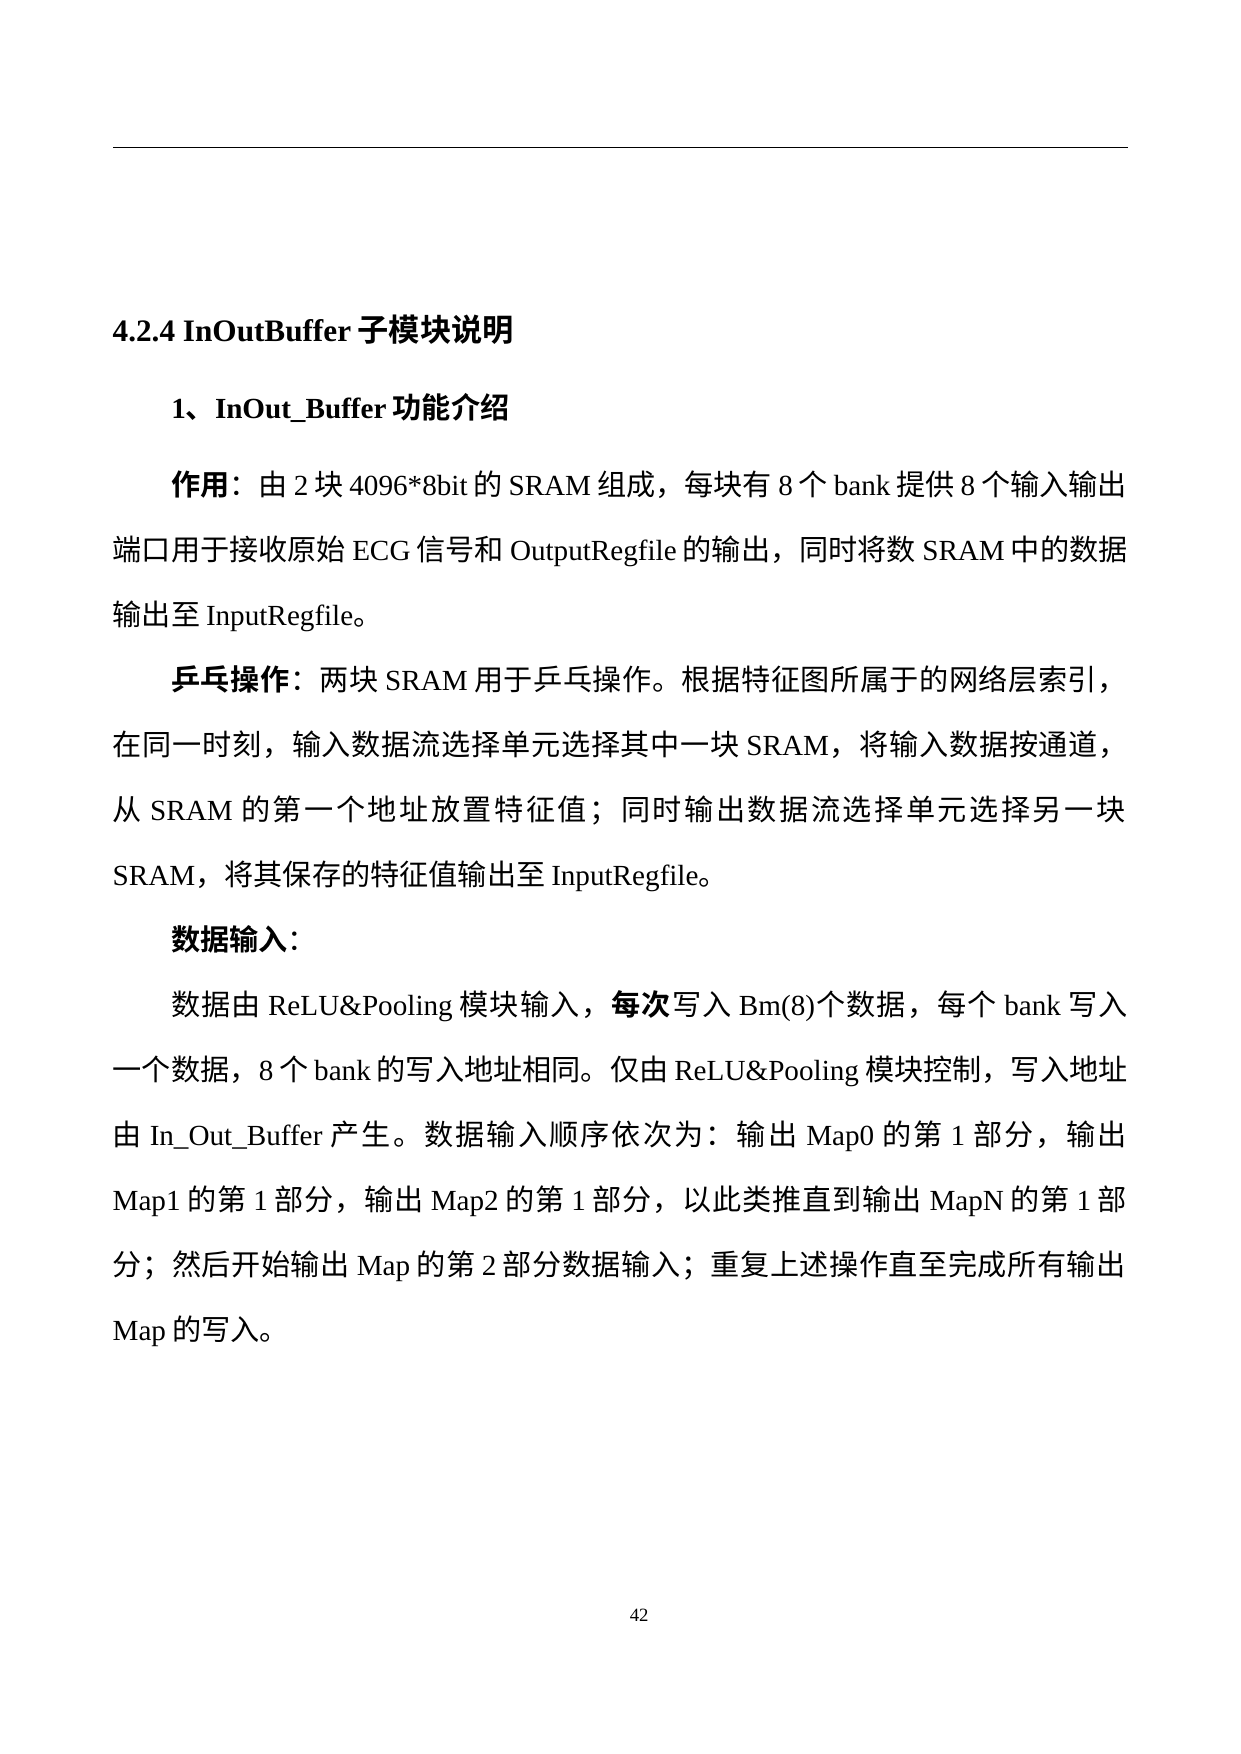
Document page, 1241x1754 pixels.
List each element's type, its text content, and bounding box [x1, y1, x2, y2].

subtitle 4.2.4 InOutBuffer子模块说明 [112, 295, 1128, 360]
text 作用：由2块4096*8bit的SRAM组成，每块有8个bank提供8个输入输出端口用于接收原始ECG信号和OutputRegfile的输出，同时将数SRAM中的数据输出至InputRegfile。 [112, 450, 1128, 645]
text 乒乓操作：两块SRAM用于乒乓操作。根据特征图所属于的网络层索引，在同一时刻，输入数据流选择单元选择其中一块SRAM，将输入数据按通道，从SRAM的第一个地址放置特征值；同时输出数据流选择单元选择另一块SRAM，将其保存的特征值输出至InputRegfile。 [112, 645, 1128, 905]
text 数据由ReLU&Pooling模块输入，每次写入Bm(8)个数据，每个bank写入一个数据，8个bank的写入地址相同。仅由ReLU&Pooling模块控制，写入地址由In_Out_Buffer产生。数据输入顺序依次为：输出Map0的第1部分，输出Map1的第1部分，输出Map2的第1部分，以此类推直到输出MapN的第1部分；然后开始输出Map的第2部分数据输入；重复上述操作直至完成所有输出Map的写入。 [112, 970, 1128, 1360]
text 数据输入： [112, 905, 1128, 970]
subtitle 1、InOut_Buffer功能介绍 [112, 373, 1128, 438]
